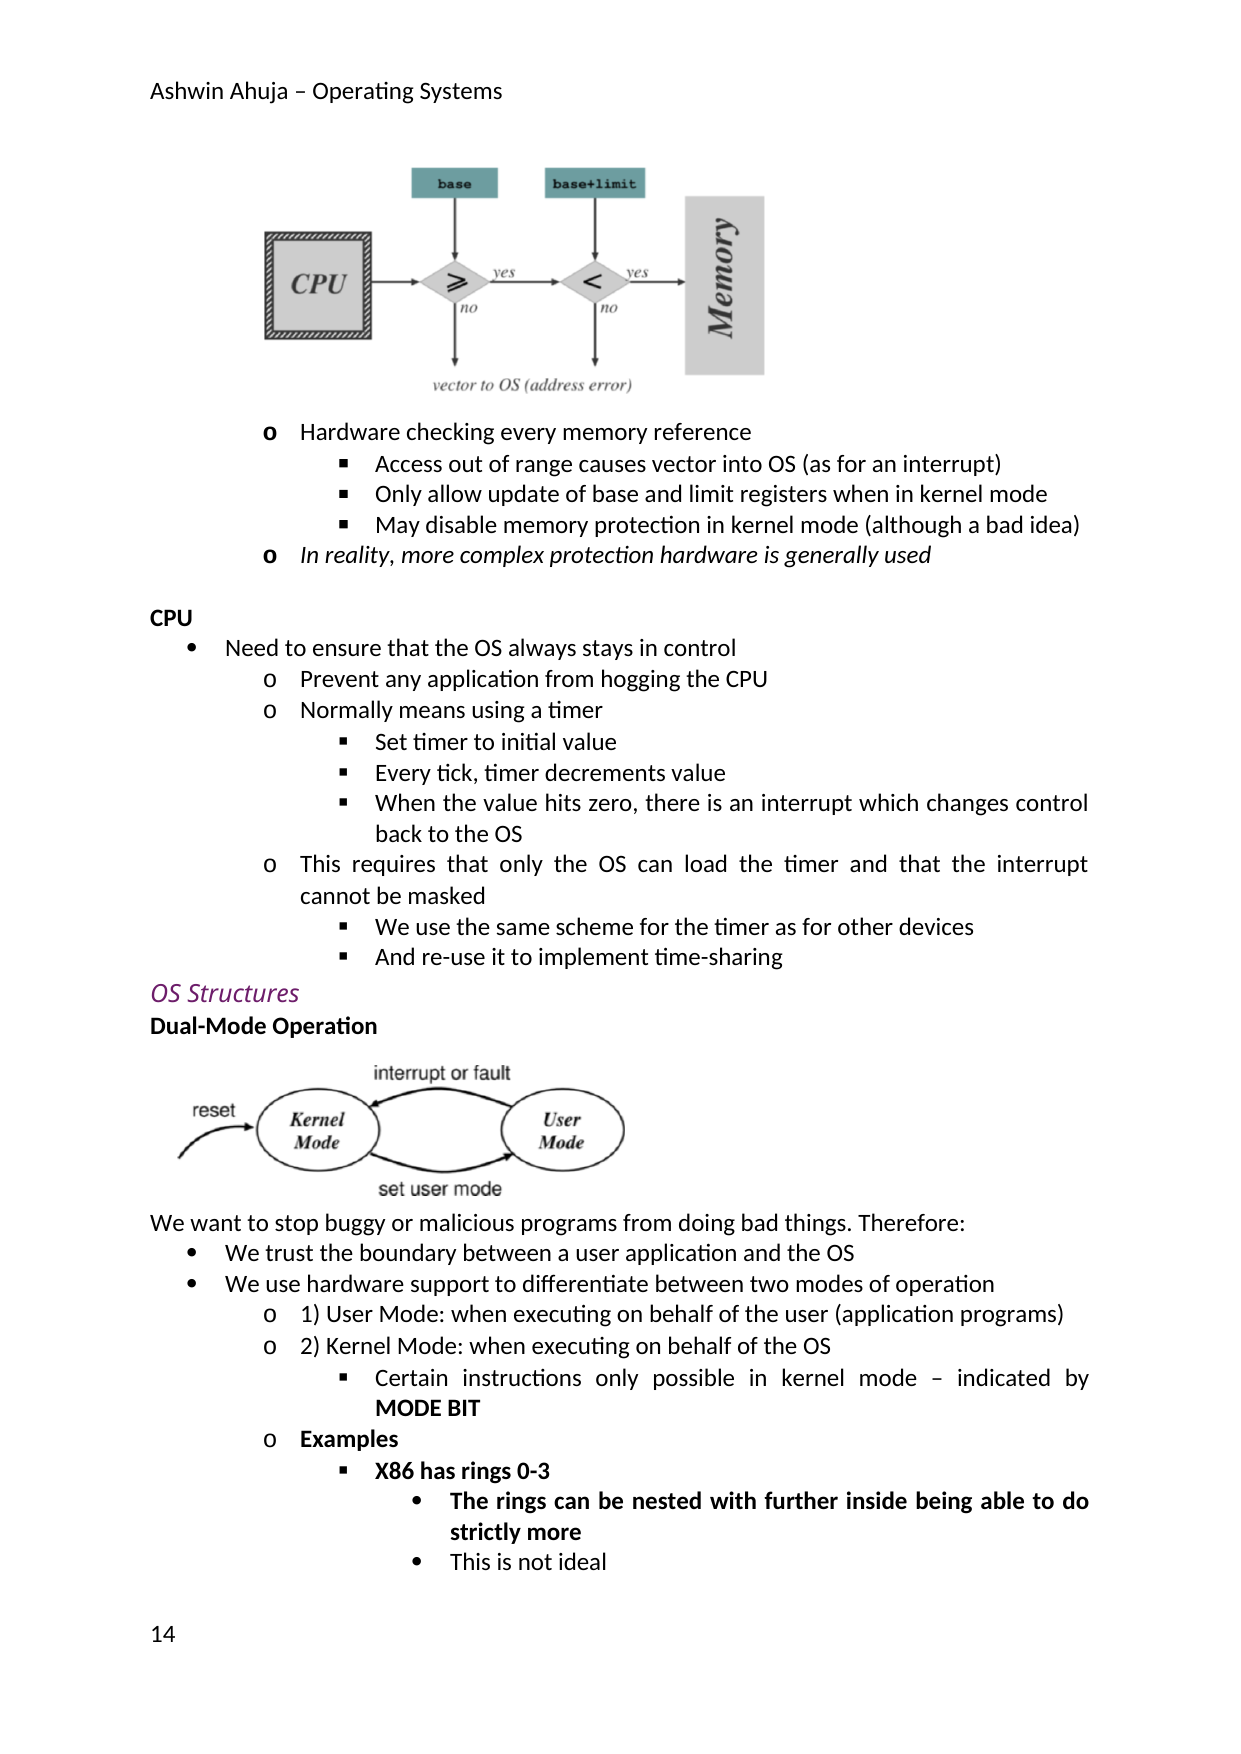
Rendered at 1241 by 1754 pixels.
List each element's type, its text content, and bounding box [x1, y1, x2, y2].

text CPU [150, 602, 1090, 632]
text We want to stop buggy or malicious programs from doing bad things. Therefore: [150, 1207, 1090, 1237]
list Prevent any application from hogging the CPU [262, 663, 1090, 695]
list We use the same scheme for the timer as for other devices [337, 911, 1090, 941]
list Need to ensure that the OS always stays in control [187, 632, 1090, 663]
list We trust the boundary between a user application and the OS [187, 1237, 1090, 1268]
list X86 has rings 0-3 [337, 1455, 1090, 1485]
subtitle OS Structures [150, 976, 1090, 1010]
list Examples [262, 1423, 1090, 1455]
picture [225, 150, 834, 417]
list Every tick, timer decrements value [337, 757, 1090, 787]
list Set timer to initial value [337, 726, 1090, 757]
list Hardware checking every memory reference [262, 416, 1090, 448]
list 1) User Mode: when executing on behalf of the user (application programs) [262, 1298, 1090, 1330]
list The rings can be nested with further inside being able to do strictly more [412, 1485, 1090, 1546]
list Only allow update of base and limit registers when in kernel mode [337, 478, 1090, 509]
list Normally means using a timer [262, 695, 1090, 726]
list This requires that only the OS can load the timer and that the interrupt cannot be masked [262, 848, 1090, 911]
list Access out of range causes vector into OS (as for an interrupt) [337, 448, 1090, 478]
list 2) Kernel Mode: when executing on behalf of the OS [262, 1330, 1090, 1362]
list And re-use it to implement time-sharing [337, 941, 1090, 972]
list In reality, more complex protection hardware is generally used [262, 539, 1090, 571]
list Certain instructions only possible in kernel mode – indicated by MODE BIT [337, 1362, 1090, 1423]
text Dual-Mode Operation [150, 1010, 1090, 1041]
list May disable memory protection in kernel mode (although a bad idea) [337, 509, 1090, 539]
picture [150, 1040, 644, 1207]
list We use hardware support to differentiate between two modes of operation [187, 1268, 1090, 1298]
list This is not ideal [412, 1546, 1090, 1577]
list When the value hits zero, there is an interrupt which changes control back to the OS [337, 787, 1090, 848]
